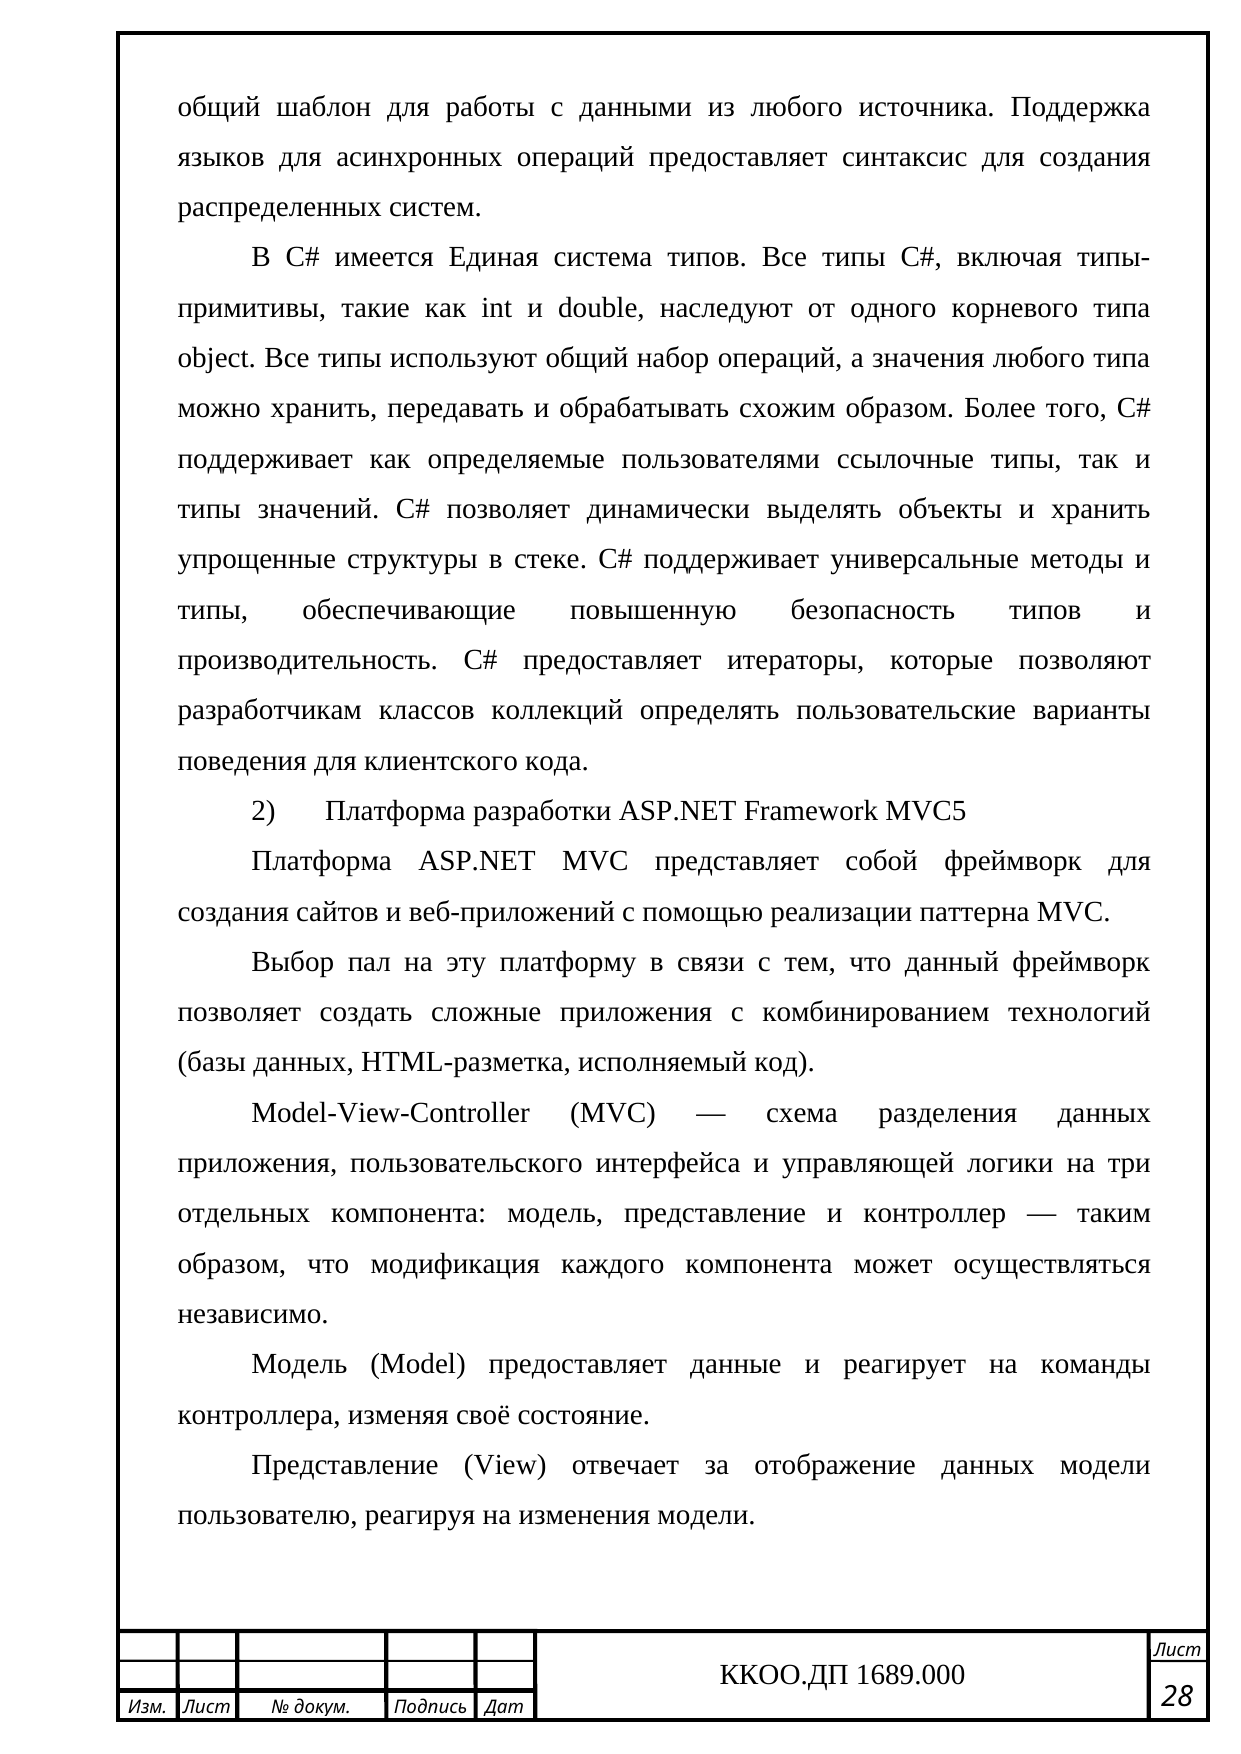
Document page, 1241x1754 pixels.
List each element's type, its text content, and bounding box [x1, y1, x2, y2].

text Платформа ASP.NET MVC представляет собой фреймворк для создания сайтов и веб-приложений с помощью реализации паттерна MVC. [177, 843, 1152, 927]
text Модель (Model) предоставляет данные и реагирует на команды контроллера, изменяя своё состояние. [177, 1346, 1152, 1430]
list Платформа разработки ASP.NET Framework MVC5 [177, 793, 1152, 827]
text В C# имеется Единая система типов. Все типы C#, включая типы-примитивы, такие как int и double, наследуют от одного корневого типа object. Все типы используют общий набор операций, а значения любого типа можно хранить, передавать и обрабатывать схожим образом. Более того, C# поддерживает как определяемые пользователями ссылочные типы, так и типы значений. C# позволяет динамически выделять объекты и хранить упрощенные структуры в стеке. C# поддерживает универсальные методы и типы, обеспечивающие повышенную безопасность типов и производительность. C# предоставляет итераторы, которые позволяют разработчикам классов коллекций определять пользовательские варианты поведения для клиентского кода. [177, 239, 1152, 776]
text Выбор пал на эту платформу в связи с тем, что данный фреймворк позволяет создать сложные приложения с комбинированием технологий (базы данных, HTML-разметка, исполняемый код). [177, 944, 1152, 1078]
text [177, 89, 1152, 223]
text Model-View-Controller (MVC) — схема разделения данных приложения, пользовательского интерфейса и управляющей логики на три отдельных компонента: модель, представление и контроллер — таким образом, что модификация каждого компонента может осуществляться независимо. [177, 1095, 1152, 1330]
text Представление (View) отвечает за отображение данных модели пользователю, реагируя на изменения модели. [177, 1447, 1152, 1531]
